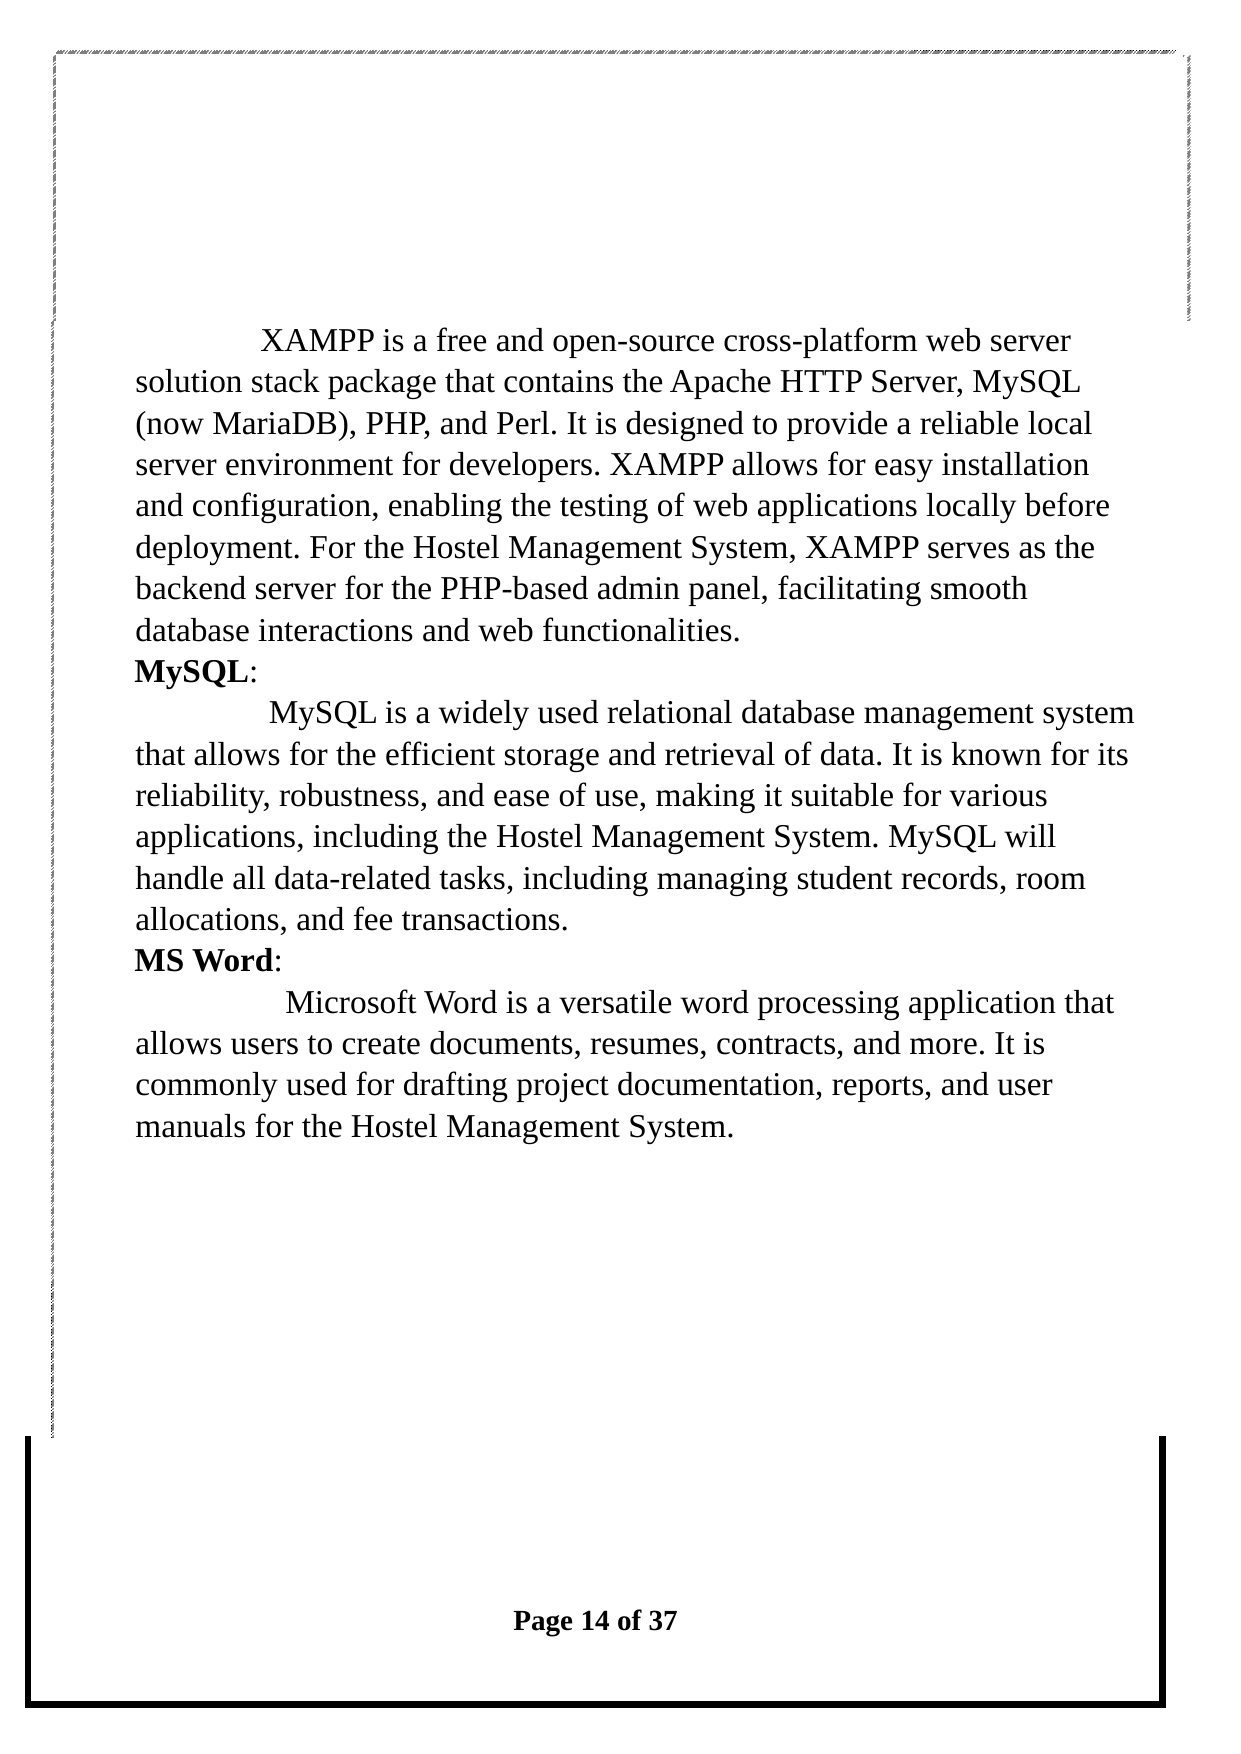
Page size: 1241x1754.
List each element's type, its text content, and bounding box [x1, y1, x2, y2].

text MySQL: MySQL is a widely used relational database management system that allows for the efficient storage and retrieval of data. It is known for its reliability, robustness, and ease of use, making it suitable for various applications, including the Hostel Management System. MySQL will handle all data-related tasks, including managing student records, room allocations, and fee transactions. [134, 651, 1142, 938]
text MS Word: Microsoft Word is a versatile word processing application that allows users to create documents, resumes, contracts, and more. It is commonly used for drafting project documentation, reports, and user manuals for the Hostel Management System. [134, 941, 1142, 1144]
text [134, 133, 1142, 648]
picture [50, 49, 1191, 1438]
